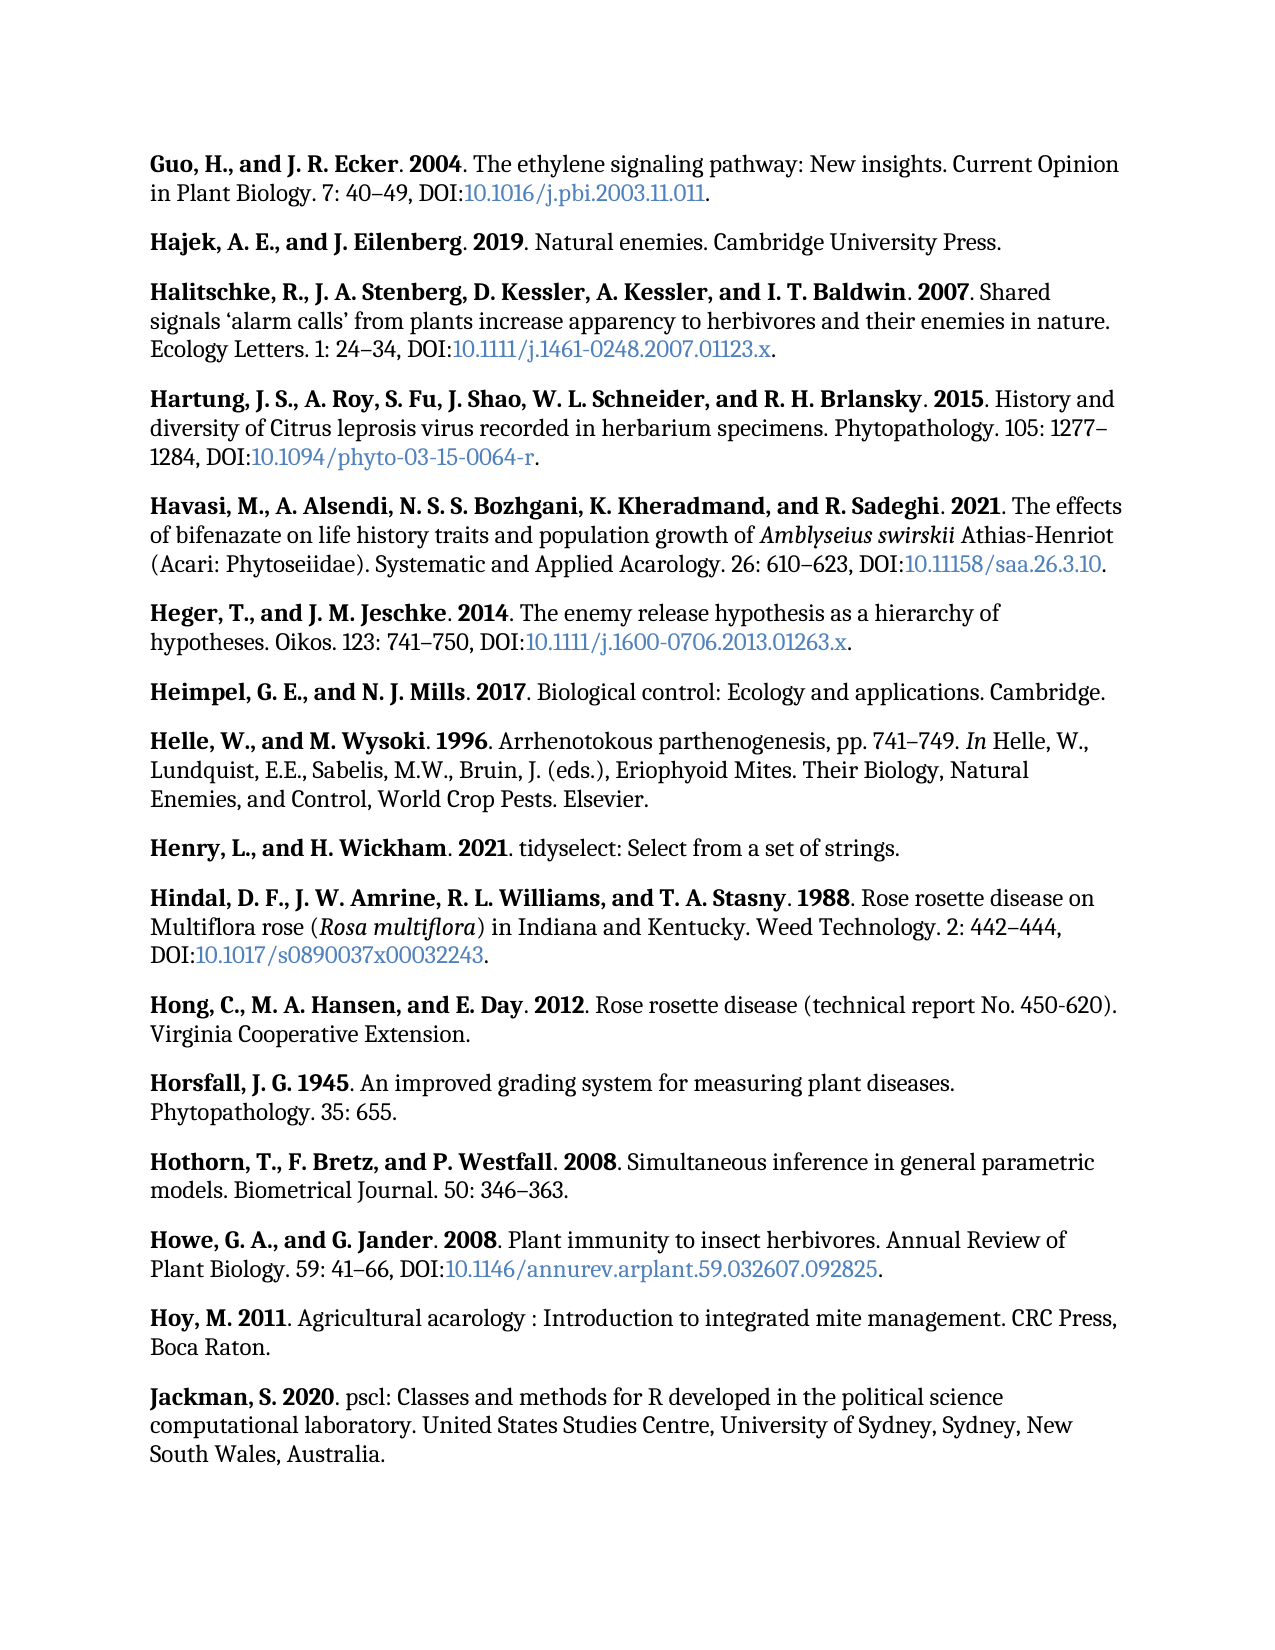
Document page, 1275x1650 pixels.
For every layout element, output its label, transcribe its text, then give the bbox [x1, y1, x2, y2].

text Henry, L., and H. Wickham. 2021. tidyselect: Select from a set of strings. [150, 834, 1125, 863]
text Hong, C., M. A. Hansen, and E. Day. 2012. Rose rosette disease (technical report No. 450-620). Virginia Cooperative Extension. [150, 991, 1125, 1048]
text Guo, H., and J. R. Ecker. 2004. The ethylene signaling pathway: New insights. Current Opinion in Plant Biology. 7: 40–49, DOI:10.1016/j.pbi.2003.11.011. [150, 150, 1125, 207]
text Hindal, D. F., J. W. Amrine, R. L. Williams, and T. A. Stasny. 1988. Rose rosette disease on Multiflora rose (Rosa multiflora) in Indiana and Kentucky. Weed Technology. 2: 442–444, DOI:10.1017/s0890037x00032243. [150, 884, 1125, 970]
text Jackman, S. 2020. pscl: Classes and methods for R developed in the political science computational laboratory. United States Studies Centre, University of Sydney, Sydney, New South Wales, Australia. [150, 1382, 1125, 1469]
text Hartung, J. S., A. Roy, S. Fu, J. Shao, W. L. Schneider, and R. H. Brlansky. 2015. History and diversity of Citrus leprosis virus recorded in herbarium specimens. Phytopathology. 105: 1277–1284, DOI:10.1094/phyto-03-15-0064-r. [150, 385, 1125, 471]
text Horsfall, J. G. 1945. An improved grading system for measuring plant diseases. Phytopathology. 35: 655. [150, 1069, 1125, 1127]
text Hajek, A. E., and J. Eilenberg. 2019. Natural enemies. Cambridge University Press. [150, 228, 1125, 257]
text Halitschke, R., J. A. Stenberg, D. Kessler, A. Kessler, and I. T. Baldwin. 2007. Shared signals ‘alarm calls’ from plants increase apparency to herbivores and their enemies in nature. Ecology Letters. 1: 24–34, DOI:10.1111/j.1461-0248.2007.01123.x. [150, 278, 1125, 364]
text Hoy, M. 2011. Agricultural acarology : Introduction to integrated mite management. CRC Press, Boca Raton. [150, 1304, 1125, 1362]
text Heger, T., and J. M. Jeschke. 2014. The enemy release hypothesis as a hierarchy of hypotheses. Oikos. 123: 741–750, DOI:10.1111/j.1600-0706.2013.01263.x. [150, 599, 1125, 657]
text Hothorn, T., F. Bretz, and P. Westfall. 2008. Simultaneous inference in general parametric models. Biometrical Journal. 50: 346–363. [150, 1147, 1125, 1205]
text Howe, G. A., and G. Jander. 2008. Plant immunity to insect herbivores. Annual Review of Plant Biology. 59: 41–66, DOI:10.1146/annurev.arplant.59.032607.092825. [150, 1226, 1125, 1283]
text Heimpel, G. E., and N. J. Mills. 2017. Biological control: Ecology and applications. Cambridge. [150, 677, 1125, 706]
text Havasi, M., A. Alsendi, N. S. S. Bozhgani, K. Kheradmand, and R. Sadeghi. 2021. The effects of bifenazate on life history traits and population growth of Amblyseius swirskii Athias-Henriot (Acari: Phytoseiidae). Systematic and Applied Acarology. 26: 610–623, DOI:10.11158/saa.26.3.10. [150, 492, 1125, 578]
text Helle, W., and M. Wysoki. 1996. Arrhenotokous parthenogenesis, pp. 741–749. In Helle, W., Lundquist, E.E., Sabelis, M.W., Bruin, J. (eds.), Eriophyoid Mites. Their Biology, Natural Enemies, and Control, World Crop Pests. Elsevier. [150, 727, 1125, 813]
